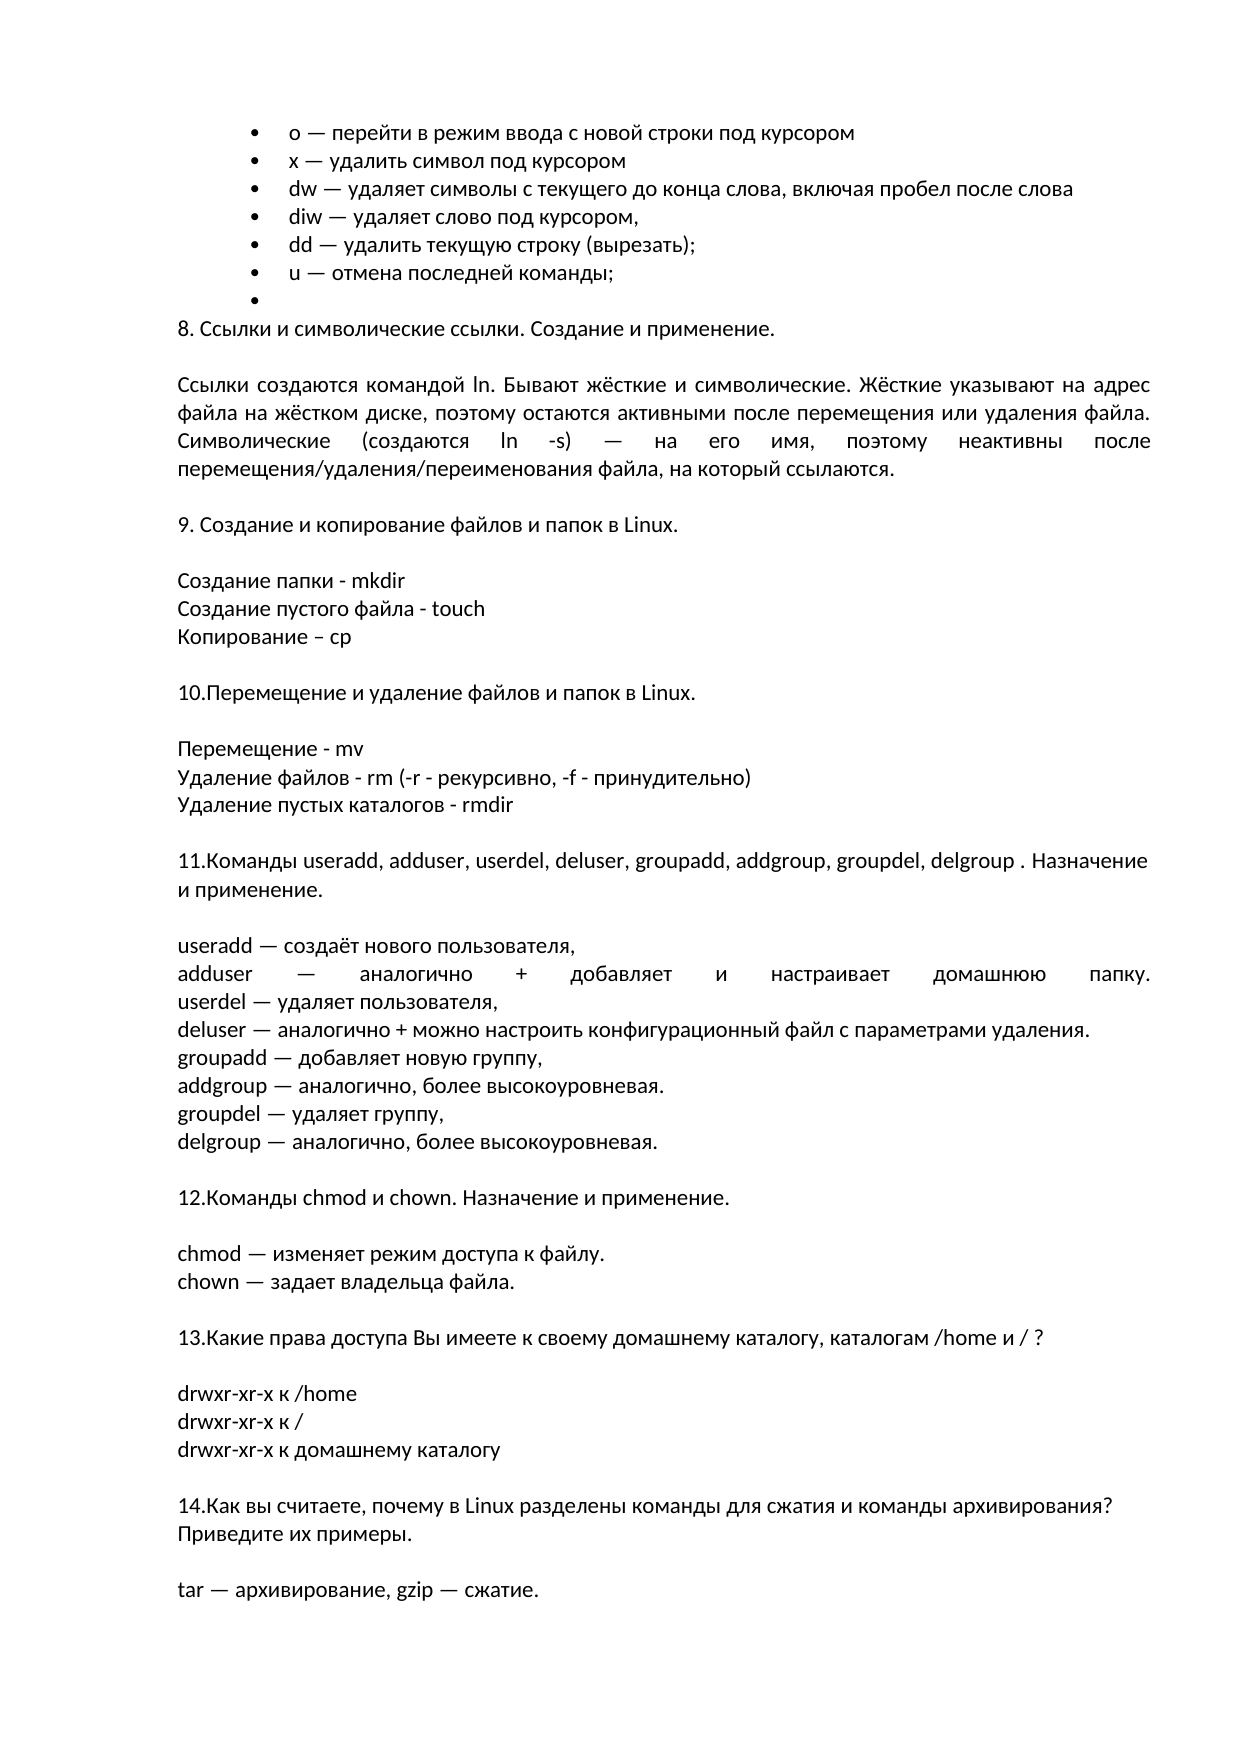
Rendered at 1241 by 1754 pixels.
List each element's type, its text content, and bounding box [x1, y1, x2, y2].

list u — отмена последней команды; [251, 258, 1152, 286]
text tar — архивирование, gzip — сжатие. [177, 1575, 1152, 1603]
text delgroup — аналогично, более высокоуровневая. [177, 1127, 1152, 1155]
text drwxr-xr-x к /home [177, 1379, 1152, 1407]
text Создание пустого файла - touch [177, 594, 1152, 622]
text groupadd — добавляет новую группу, [177, 1043, 1152, 1071]
list dd — удалить текущую строку (вырезать); [251, 230, 1152, 258]
text adduser — аналогично + добавляет и настраивает домашнюю папку. userdel — удаляет пользователя, [177, 959, 1152, 1015]
text 8. Ссылки и символические ссылки. Создание и применение. [177, 314, 1152, 342]
text chown — задает владельца файла. [177, 1267, 1152, 1295]
text 10.Перемещение и удаление файлов и папок в Linux. [177, 678, 1152, 707]
text 13.Какие права доступа Вы имеете к своему домашнему каталогу, каталогам /home и / ? [177, 1323, 1152, 1351]
list x — удалить символ под курсором [251, 146, 1152, 174]
text 9. Создание и копирование файлов и папок в Linux. [177, 510, 1152, 538]
text addgroup — аналогично, более высокоуровневая. [177, 1071, 1152, 1099]
text 14.Как вы считаете, почему в Linux разделены команды для сжатия и команды архивирования? Приведите их примеры. [177, 1491, 1152, 1547]
text drwxr-xr-x к / [177, 1407, 1152, 1435]
text Копирование – cp [177, 622, 1152, 651]
text Удаление файлов - rm (-r - рекурсивно, -f - принудительно) [177, 763, 1152, 791]
list o — перейти в режим ввода с новой строки под курсором [251, 118, 1152, 146]
text 11.Команды useradd, adduser, userdel, deluser, groupadd, addgroup, groupdel, delgroup . Назначение и применение. [177, 847, 1152, 903]
list diw — удаляет слово под курсором, [251, 202, 1152, 230]
text groupdel — удаляет группу, [177, 1099, 1152, 1127]
list dw — удаляет символы с текущего до конца слова, включая пробел после слова [251, 174, 1152, 202]
text Перемещение - mv [177, 734, 1152, 763]
text Удаление пустых каталогов - rmdir [177, 791, 1152, 819]
text Создание папки - mkdir [177, 566, 1152, 594]
text deluser — аналогично + можно настроить конфигурационный файл с параметрами удаления. [177, 1015, 1152, 1043]
text chmod — изменяет режим доступа к файлу. [177, 1239, 1152, 1267]
text 12.Команды chmod и chown. Назначение и применение. [177, 1183, 1152, 1211]
text Ссылки создаются командой ln. Бывают жёсткие и символические. Жёсткие указывают на адрес файла на жёстком диске, поэтому остаются активными после перемещения или удаления файла. Символические (создаются ln -s) — на его имя, поэтому неактивны после перемещения/удаления/переименования файла, на который ссылаются. [177, 370, 1152, 482]
text drwxr-xr-x к домашнему каталогу [177, 1435, 1152, 1463]
text useradd — создаёт нового пользователя, [177, 931, 1152, 959]
